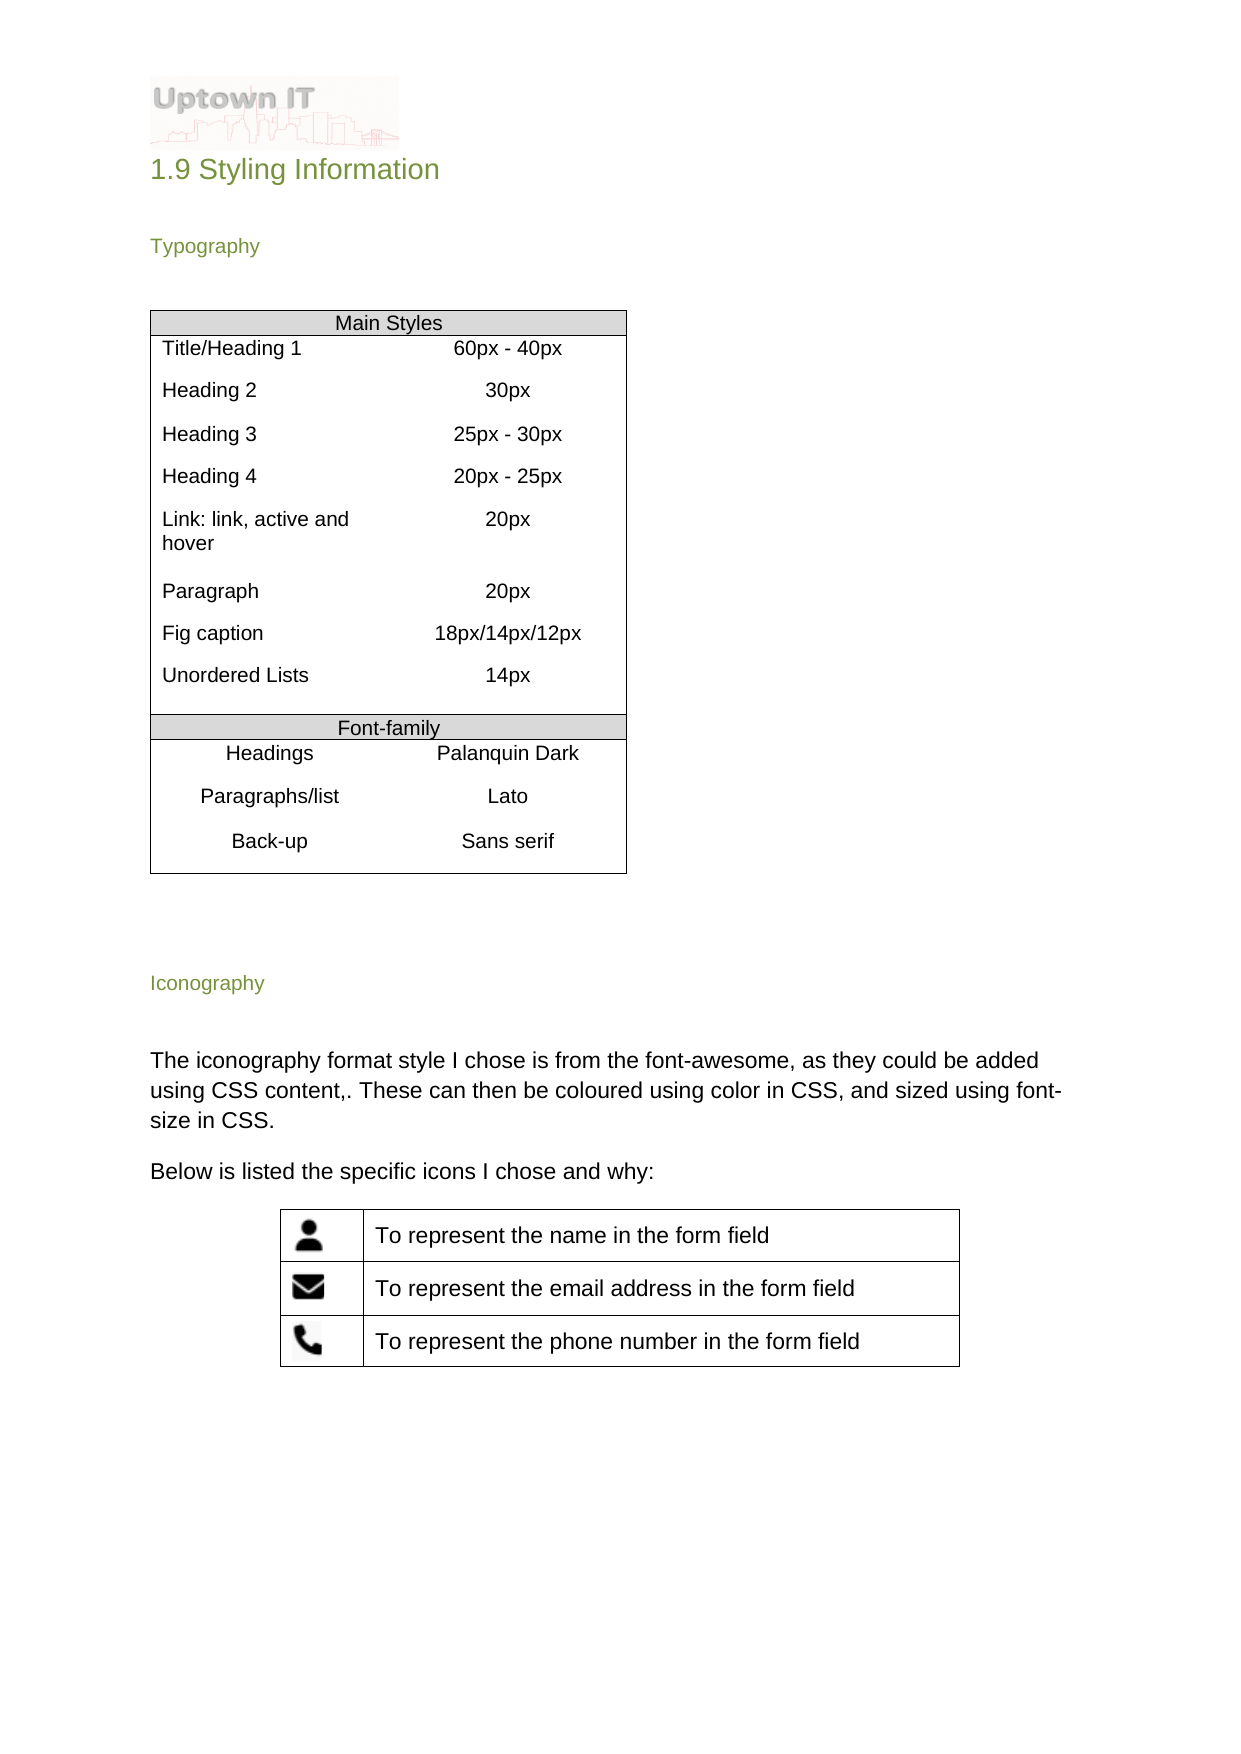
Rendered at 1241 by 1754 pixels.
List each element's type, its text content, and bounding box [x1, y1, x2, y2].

table_cell Fig caption [151, 621, 389, 663]
table_cell Paragraph [151, 579, 389, 621]
picture [292, 1321, 322, 1361]
text The iconography format style I chose is from the font-awesome, as they could be added using CSS content,. These can then be coloured using color in CSS, and sized using font-size in CSS. [150, 1047, 1090, 1133]
table_cell 60px - 40px [389, 336, 626, 377]
table_cell Paragraphs/list [151, 784, 389, 828]
table_cell Lato [389, 784, 626, 828]
table_cell To represent the email address in the form field [364, 1262, 959, 1314]
text Iconography [150, 971, 1090, 995]
table_cell 25px - 30px [389, 422, 626, 464]
table_cell Back-up [151, 829, 389, 873]
table_header To represent the name in the form field [364, 1210, 959, 1261]
text 1.9 Styling Information [150, 152, 1090, 186]
table_cell [281, 1316, 363, 1366]
table_cell Link: link, active and hover [151, 507, 389, 578]
table_cell Palanquin Dark [389, 740, 626, 784]
table_cell Headings [151, 740, 389, 784]
table_cell Heading 2 [151, 378, 389, 422]
table_header [281, 1210, 363, 1261]
table_cell [281, 1262, 363, 1314]
table_header Main Styles [151, 311, 626, 335]
text Below is listed the specific icons I chose and why: [150, 1158, 1090, 1184]
table_cell 20px - 25px [389, 464, 626, 507]
table_cell 14px [389, 663, 626, 714]
picture [150, 73, 400, 153]
table_cell 20px [389, 507, 626, 578]
table_cell Sans serif [389, 829, 626, 873]
table_cell To represent the phone number in the form field [364, 1316, 959, 1366]
picture [292, 1267, 325, 1310]
table_cell Heading 4 [151, 464, 389, 507]
table_cell Font-family [151, 715, 626, 739]
text Typography [150, 234, 1090, 258]
table_cell 20px [389, 579, 626, 621]
table_cell Heading 3 [151, 422, 389, 464]
table_cell Title/Heading 1 [151, 336, 389, 377]
table_cell 18px/14px/12px [389, 621, 626, 663]
picture [292, 1211, 323, 1259]
table_cell Unordered Lists [151, 663, 389, 714]
table_cell 30px [389, 378, 626, 422]
